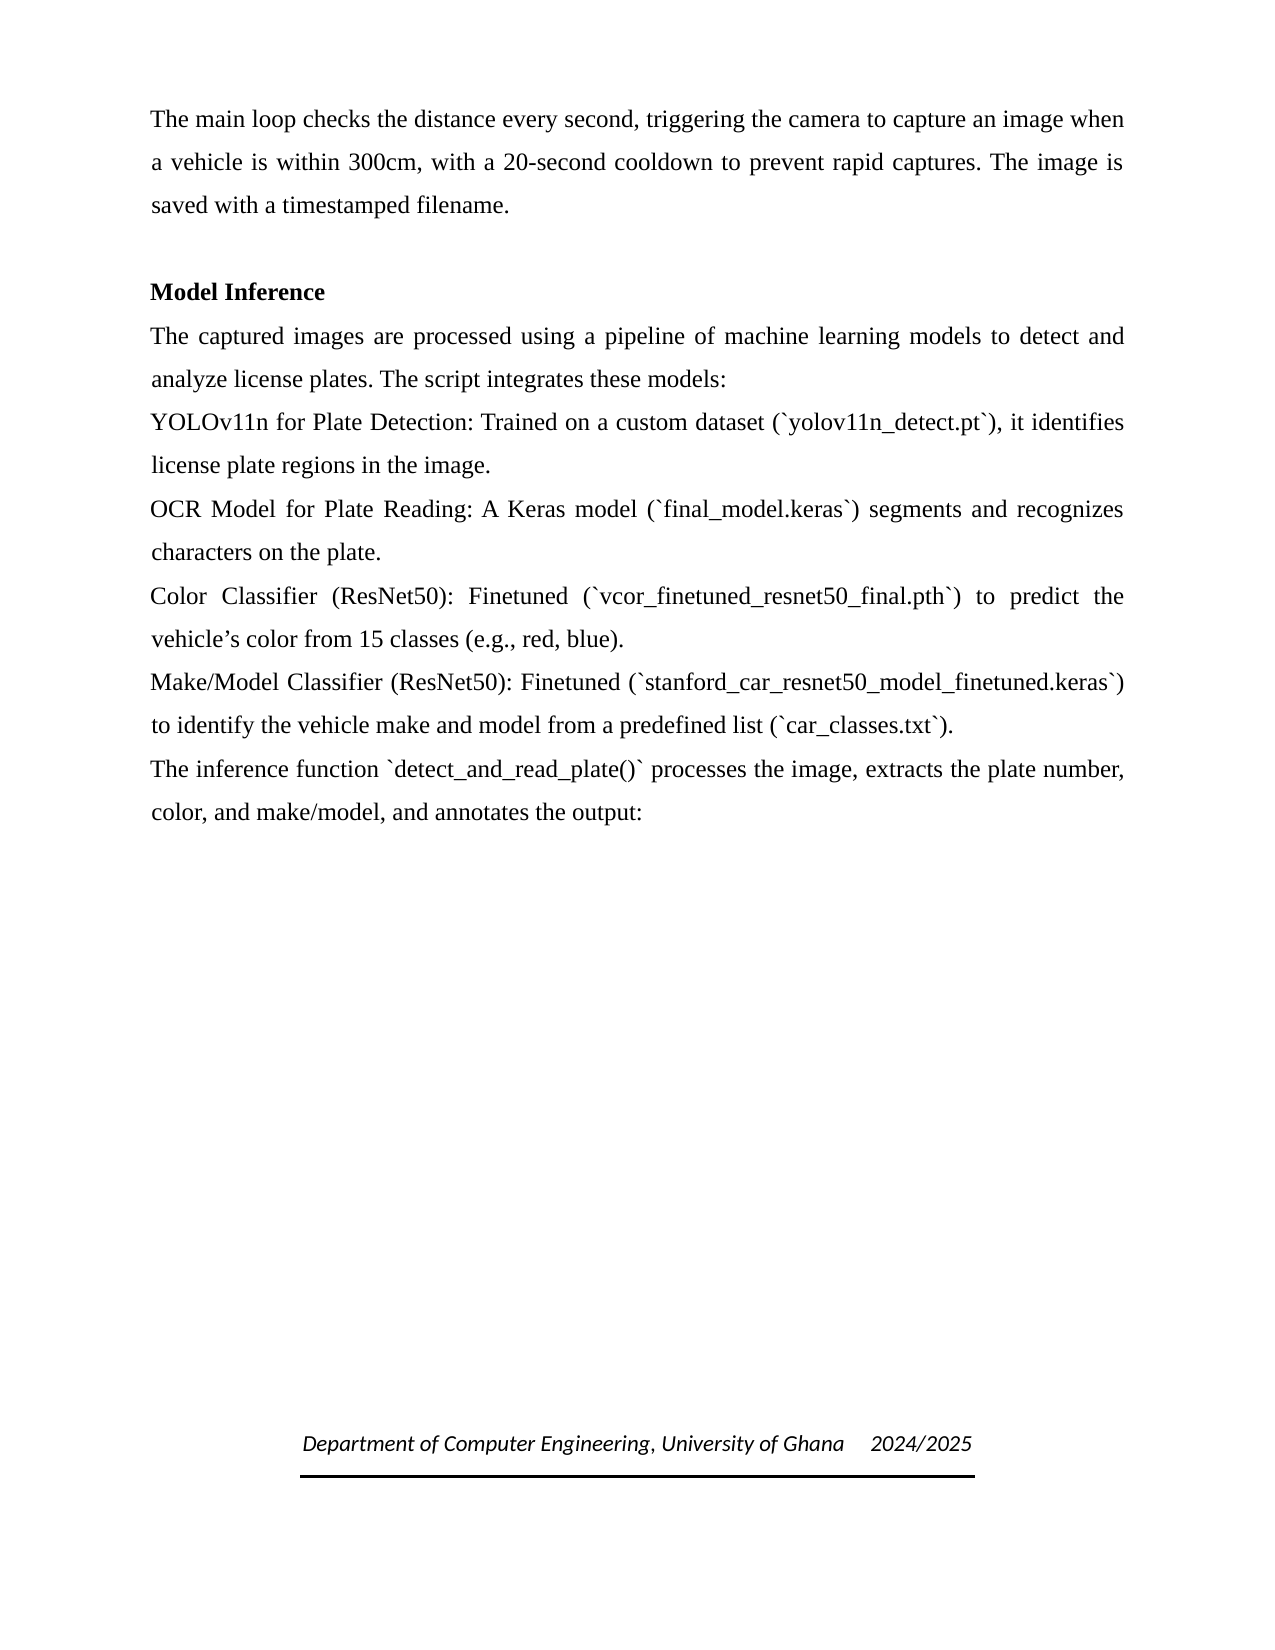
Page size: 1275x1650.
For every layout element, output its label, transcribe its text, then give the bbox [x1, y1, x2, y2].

text Model Inference [150, 277, 1125, 306]
text Color Classifier (ResNet50): Finetuned (`vcor_finetuned_resnet50_final.pth`) to predict the vehicle’s color from 15 classes (e.g., red, blue). [150, 581, 1125, 653]
text YOLOv11n for Plate Detection: Trained on a custom dataset (`yolov11n_detect.pt`), it identifies license plate regions in the image. [150, 407, 1125, 479]
text OCR Model for Plate Reading: A Keras model (`final_model.keras`) segments and recognizes characters on the plate. [150, 494, 1125, 566]
text Make/Model Classifier (ResNet50): Finetuned (`stanford_car_resnet50_model_finetuned.keras`) to identify the vehicle make and model from a predefined list (`car_classes.txt`). [150, 667, 1125, 739]
text The main loop checks the distance every second, triggering the camera to capture an image when a vehicle is within 300cm, with a 20-second cooldown to prevent rapid captures. The image is saved with a timestamped filename. [150, 104, 1125, 219]
text The captured images are processed using a pipeline of machine learning models to detect and analyze license plates. The script integrates these models: [150, 321, 1125, 393]
text The inference function `detect_and_read_plate()` processes the image, extracts the plate number, color, and make/model, and annotates the output: [150, 754, 1125, 826]
